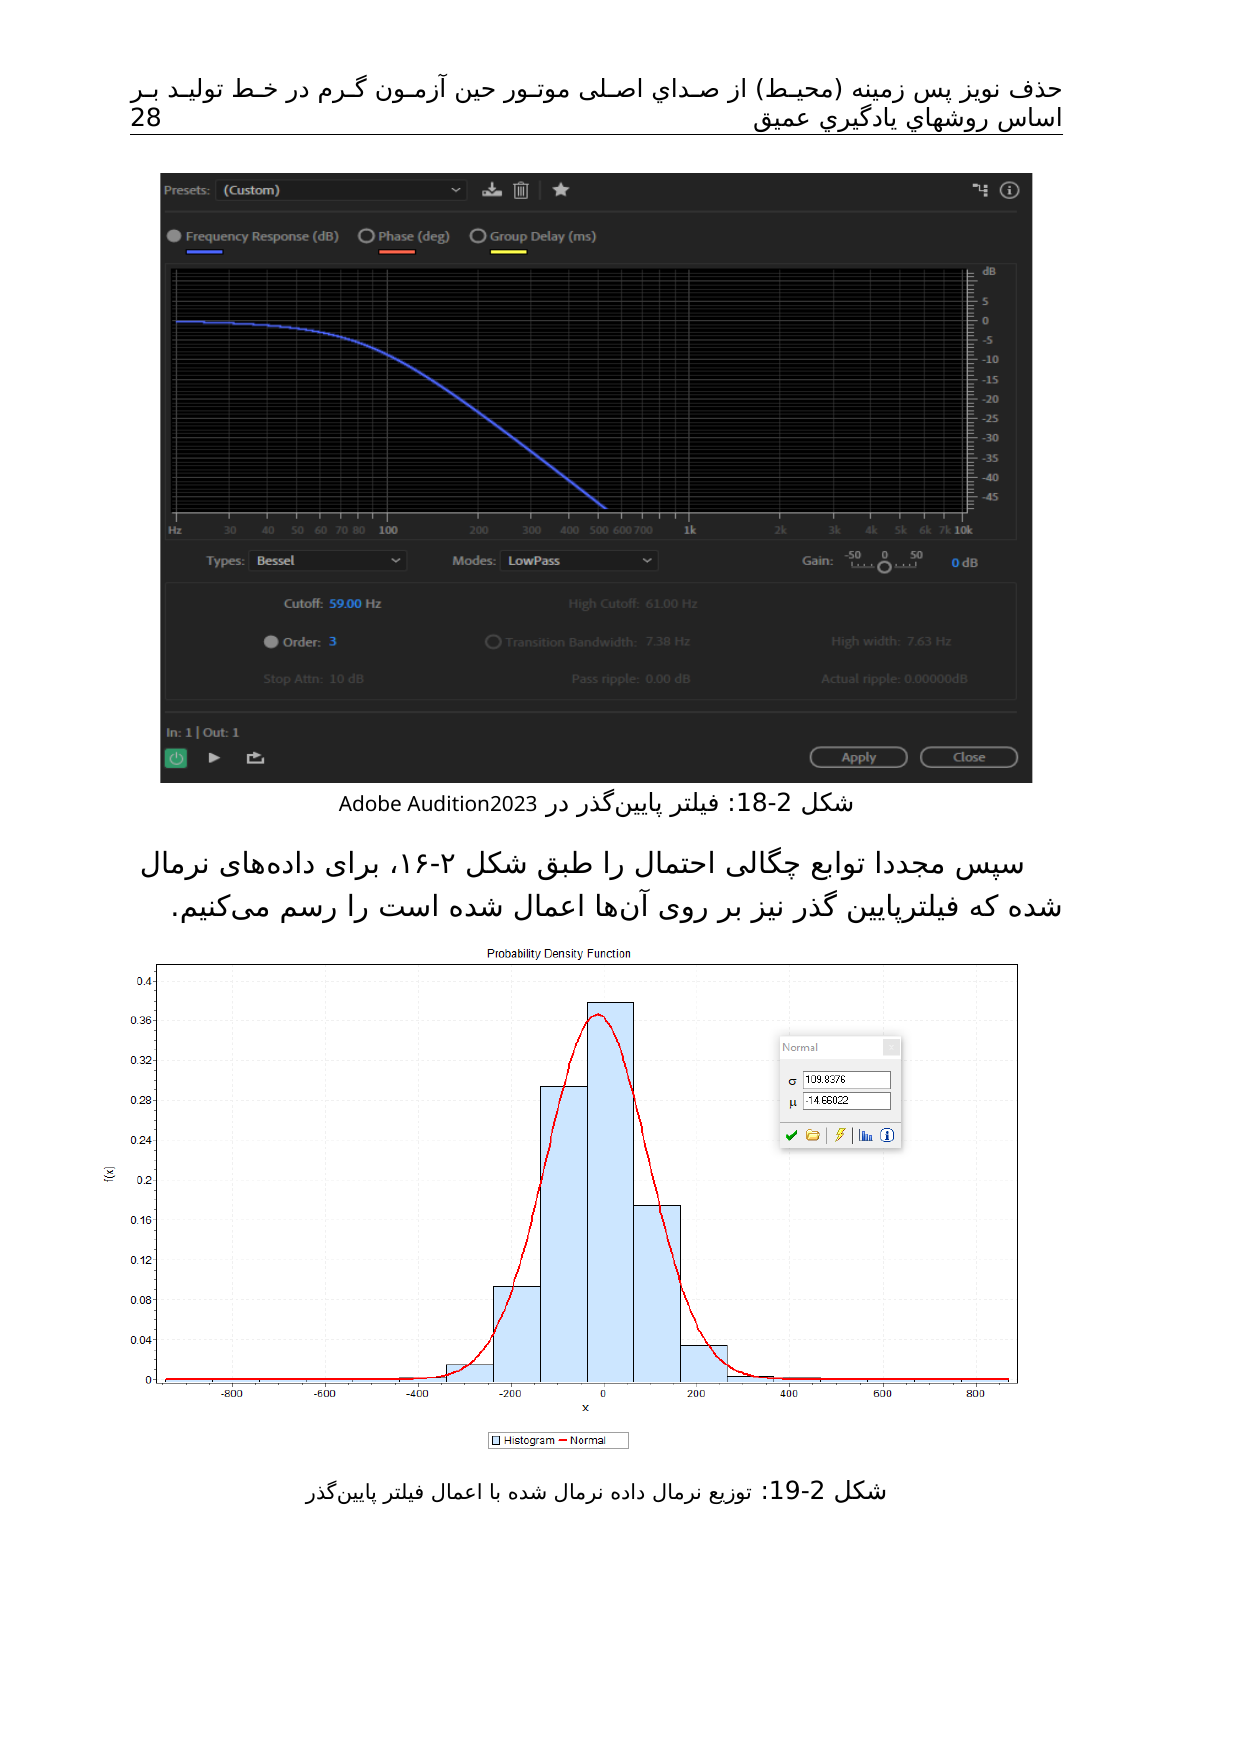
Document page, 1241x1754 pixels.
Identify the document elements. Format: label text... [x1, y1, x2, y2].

picture [160, 173, 1033, 783]
picture [92, 944, 1026, 1456]
text سپس مجددا توابع چگالی احتمال را طبق شکل ۲-۱۶، برای داده‌های نرمال شده که فیلترپایین گذر نیز بر روی آن‌ها اعمال شده است را رسم می‌کنیم. [130, 847, 1063, 923]
